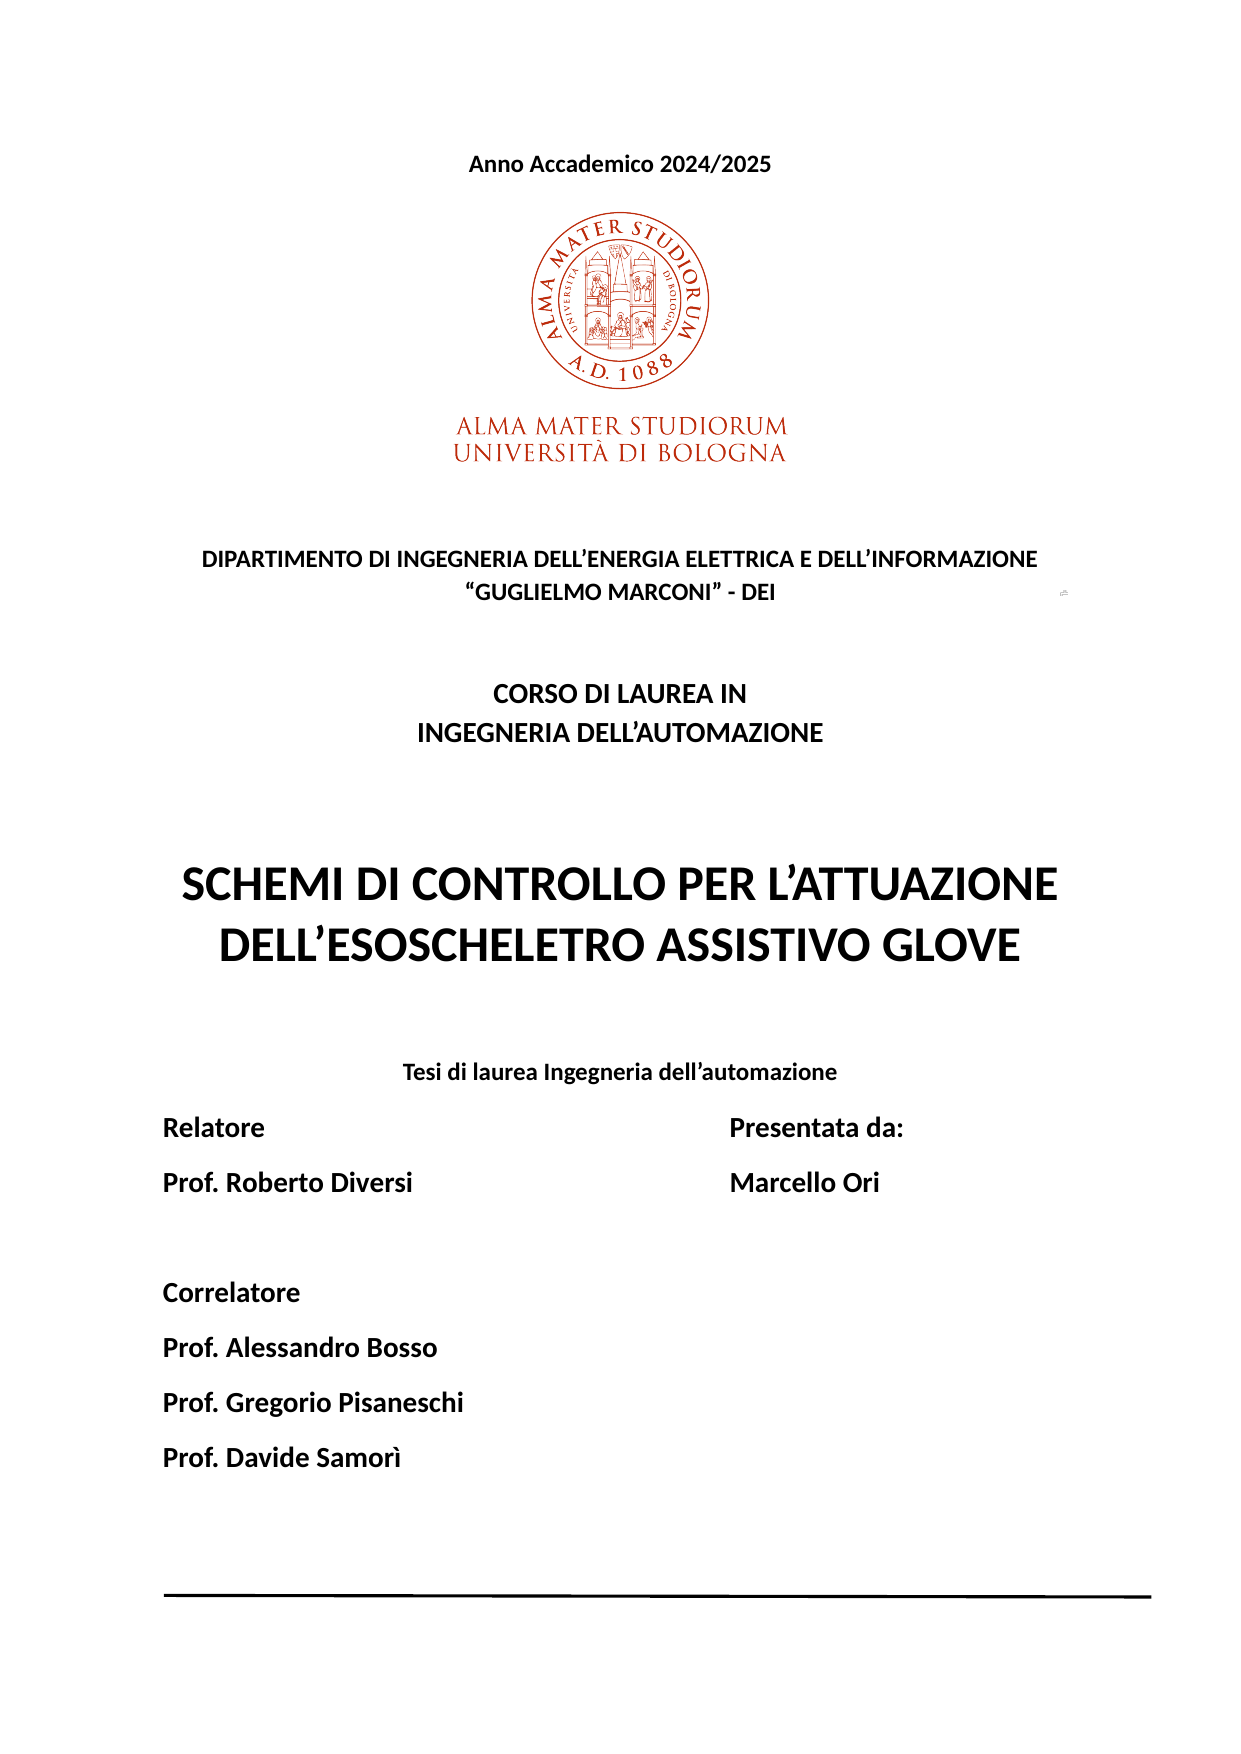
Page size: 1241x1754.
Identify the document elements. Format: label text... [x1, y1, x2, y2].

text Ingegneria dell’automazione [148, 714, 1092, 749]
text Tesi di laurea Ingegneria dell’automazione [148, 1056, 1092, 1086]
picture [428, 197, 813, 475]
text Corso di laurea in [148, 675, 1092, 711]
text Schemi di controllo per l’attuazione dell’esoscheletro assistivo GLove [148, 851, 1092, 973]
picture [1059, 590, 1068, 596]
text Anno Accademico 2024/2025 [148, 148, 1092, 178]
text Dipartimento di ingegneria dell’energia elettrica e dell’informazione “guglielmo marconi” - Dei [148, 543, 1092, 607]
